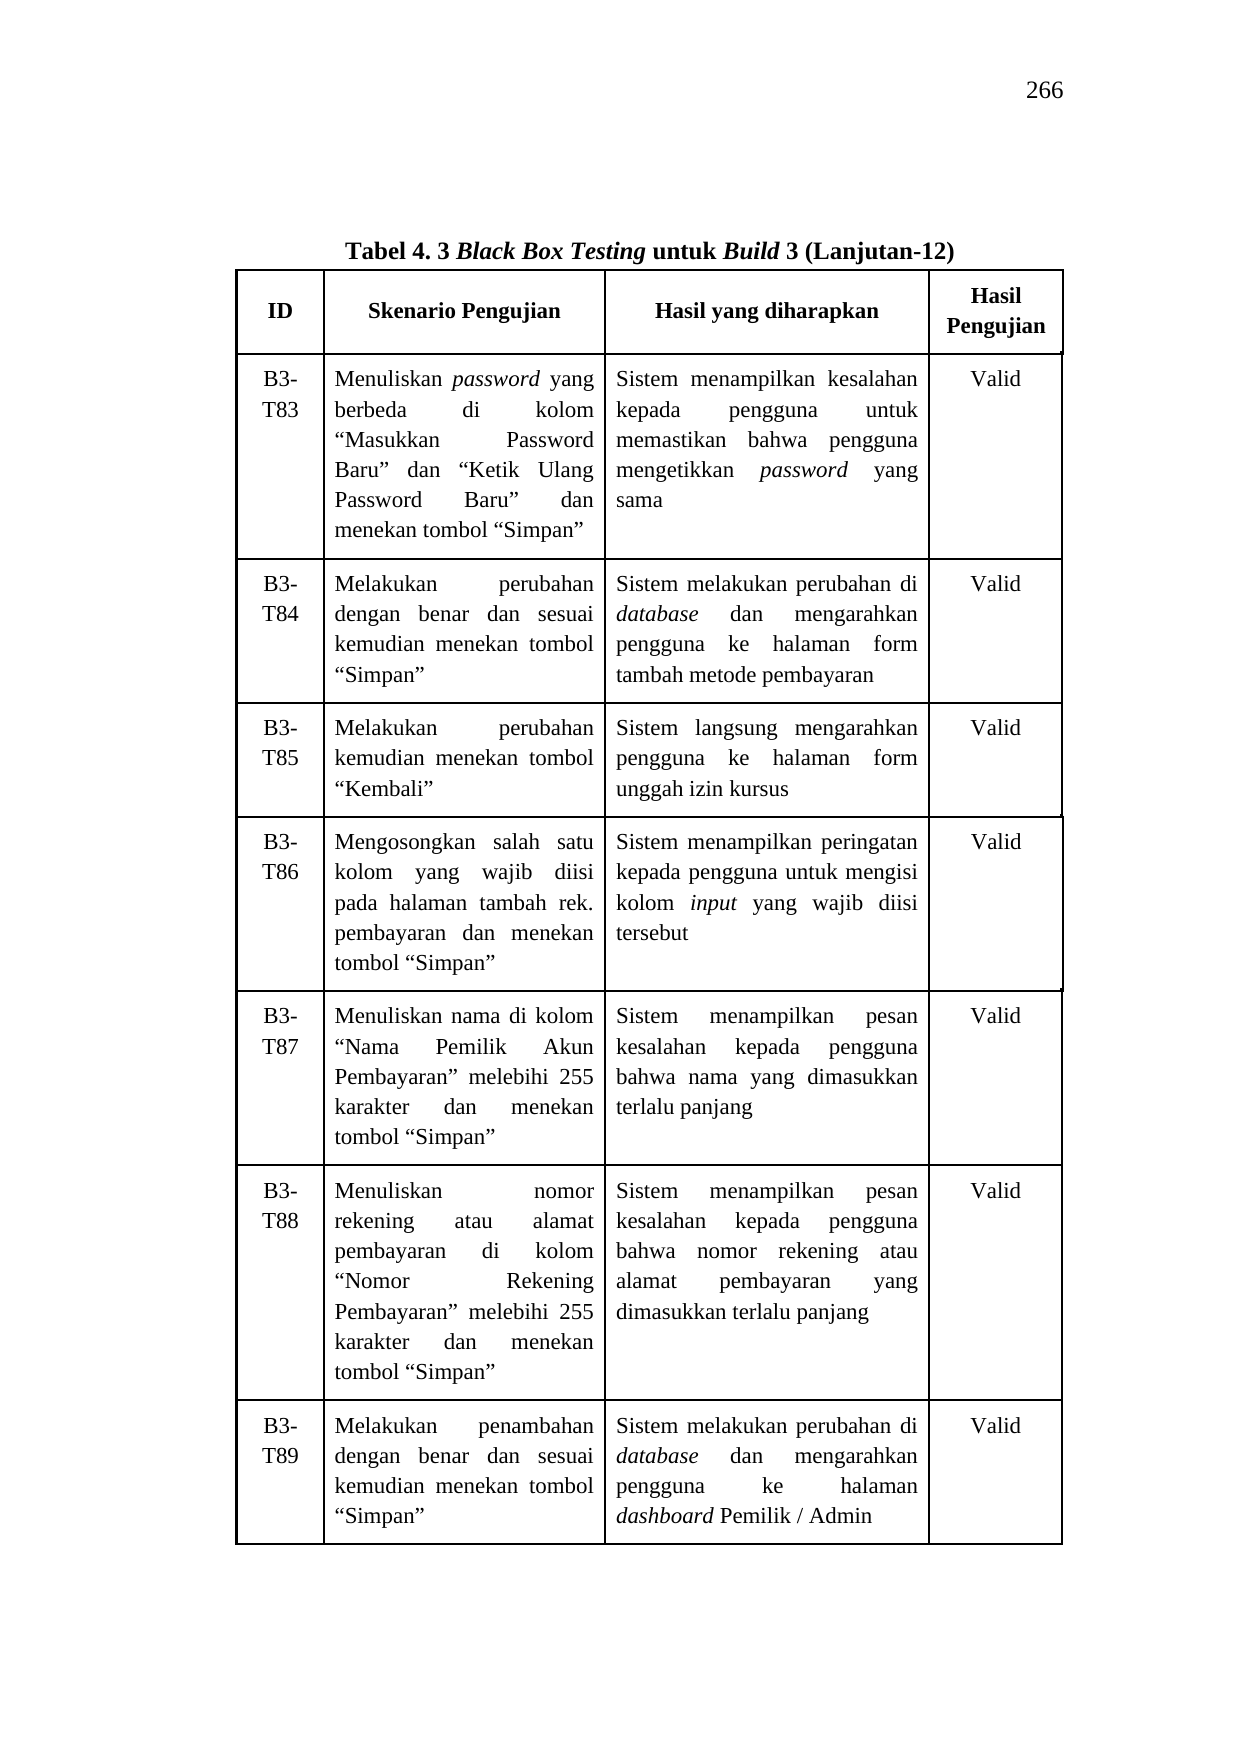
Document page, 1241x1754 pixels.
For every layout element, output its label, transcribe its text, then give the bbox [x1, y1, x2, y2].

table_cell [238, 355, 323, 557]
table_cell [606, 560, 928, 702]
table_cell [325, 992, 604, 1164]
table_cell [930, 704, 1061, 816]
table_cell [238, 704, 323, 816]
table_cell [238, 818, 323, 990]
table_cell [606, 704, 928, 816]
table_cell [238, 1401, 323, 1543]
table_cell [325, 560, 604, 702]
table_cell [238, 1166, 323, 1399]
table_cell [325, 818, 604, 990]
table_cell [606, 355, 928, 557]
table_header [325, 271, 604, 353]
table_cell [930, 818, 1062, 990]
text Tabel 4. 3 Black Box Testing untuk Build 3 (Lanjutan-12) [236, 236, 1063, 265]
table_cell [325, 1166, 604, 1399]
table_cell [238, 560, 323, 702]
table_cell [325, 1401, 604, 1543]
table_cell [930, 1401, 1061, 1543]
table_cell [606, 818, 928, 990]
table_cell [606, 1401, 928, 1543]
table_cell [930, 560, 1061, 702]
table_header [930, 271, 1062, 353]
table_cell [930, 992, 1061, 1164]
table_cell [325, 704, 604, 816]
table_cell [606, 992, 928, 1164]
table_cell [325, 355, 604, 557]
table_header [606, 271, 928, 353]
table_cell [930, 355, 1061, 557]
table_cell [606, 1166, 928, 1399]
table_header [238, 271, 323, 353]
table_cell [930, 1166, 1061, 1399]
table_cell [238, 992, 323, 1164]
